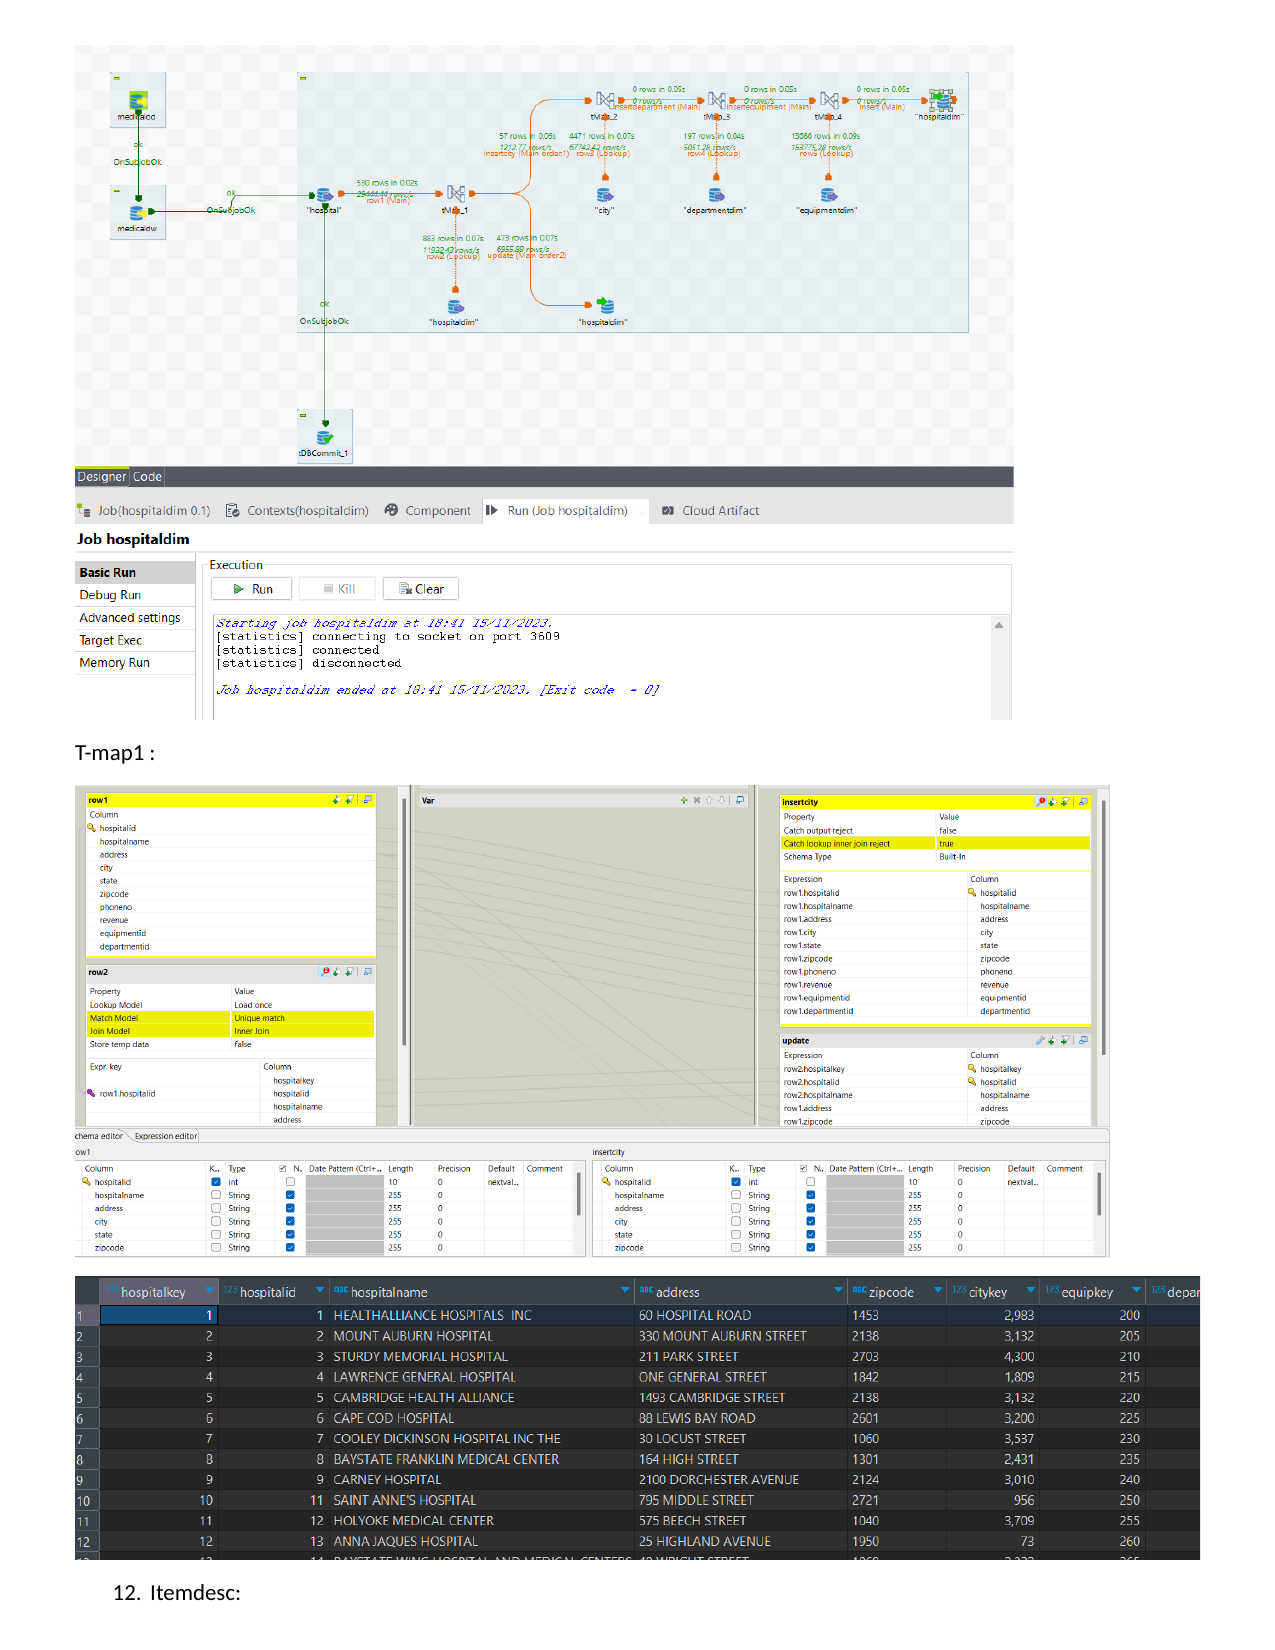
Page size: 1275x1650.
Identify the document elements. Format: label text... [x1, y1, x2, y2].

picture [75, 45, 1014, 720]
list Itemdesc: [112, 1578, 1200, 1606]
picture [75, 785, 1110, 1258]
picture [75, 1276, 1200, 1560]
text T-map1 : [75, 738, 1200, 767]
